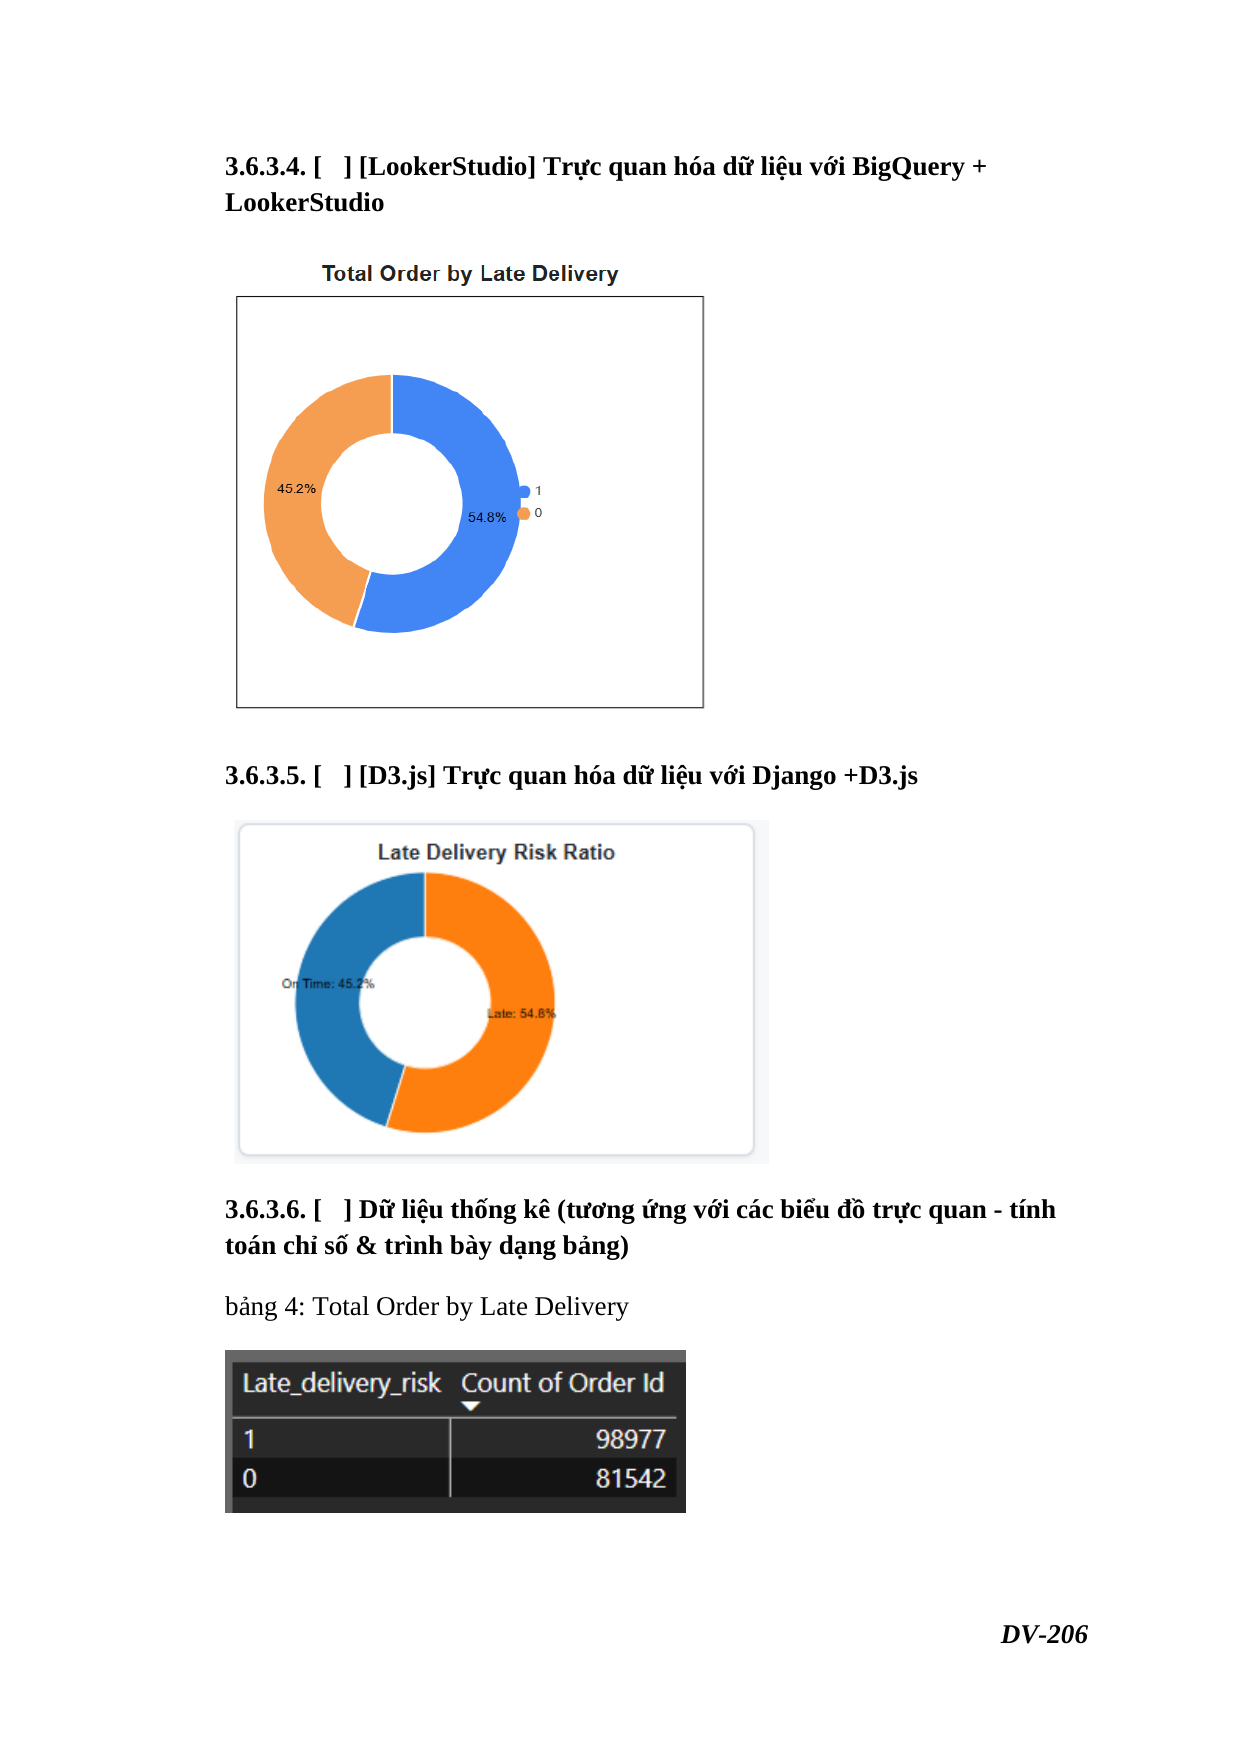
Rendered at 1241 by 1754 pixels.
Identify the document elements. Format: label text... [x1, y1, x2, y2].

subtitle 3.6.3.5. [💡] [D3.js] Trực quan hóa dữ liệu với Django +D3.js [225, 759, 1090, 790]
picture [225, 246, 716, 730]
subtitle 3.6.3.4. [💡] [LookerStudio] Trực quan hóa dữ liệu với BigQuery + LookerStudio [225, 150, 1090, 217]
picture [234, 820, 769, 1164]
subtitle 3.6.3.6. [💡] Dữ liệu thống kê (tương ứng với các biểu đồ trực quan - tính toán chỉ số & trình bày dạng bảng) [225, 1193, 1090, 1260]
picture [225, 1350, 686, 1513]
text bảng 4: Total Order by Late Delivery [150, 1290, 1090, 1321]
